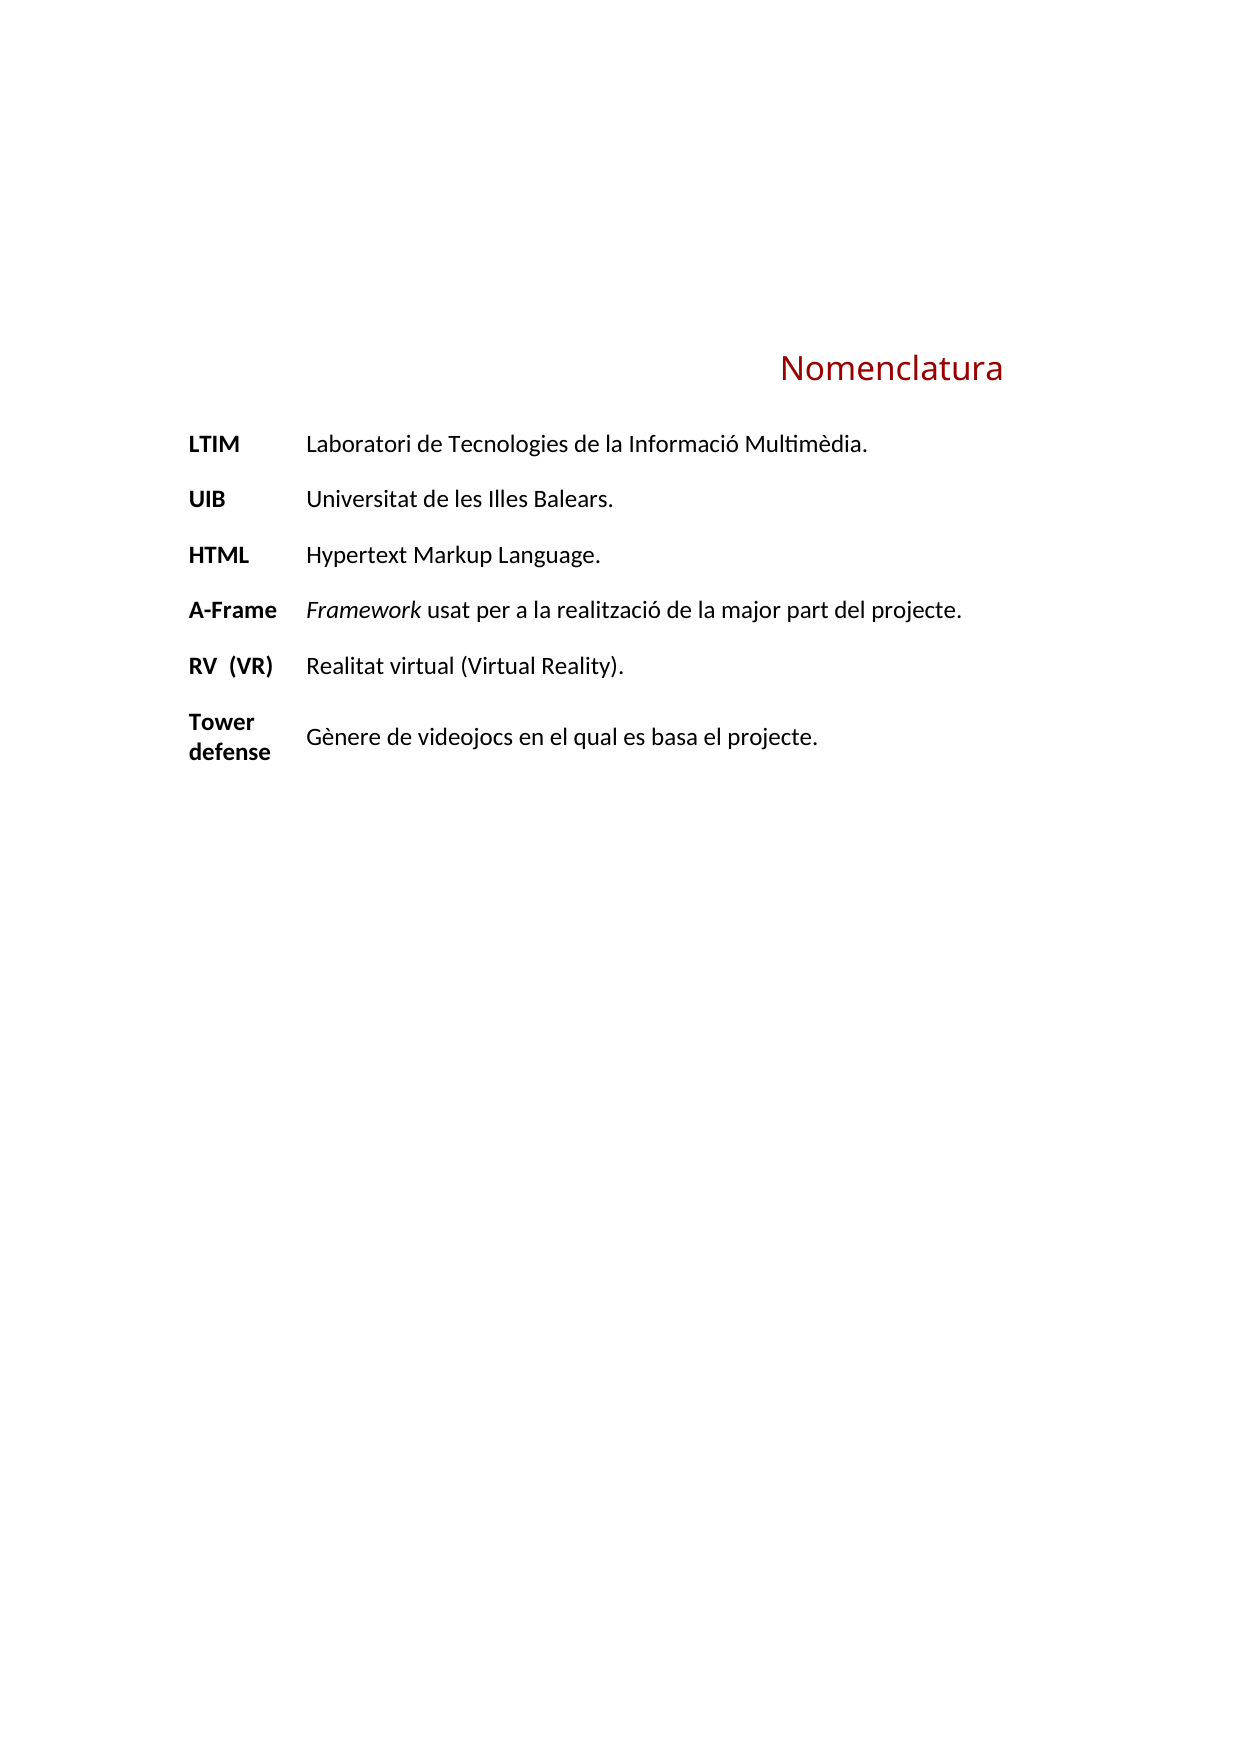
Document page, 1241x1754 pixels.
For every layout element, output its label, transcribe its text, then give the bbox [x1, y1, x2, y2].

table_cell UIB [177, 471, 295, 527]
table_cell RV (VR) [177, 638, 295, 693]
table_header LTIM [177, 416, 295, 471]
table_cell Tower defense [177, 693, 295, 779]
table_cell Realitat virtual (Virtual Reality). [295, 638, 1003, 693]
table_header Laboratori de Tecnologies de la Informació Multimèdia. [295, 416, 1003, 471]
table_cell Gènere de videojocs en el qual es basa el projecte. [295, 693, 1003, 779]
table_cell HTML [177, 527, 295, 582]
table_cell Hypertext Markup Language. [295, 527, 1003, 582]
subtitle Nomenclatura [177, 345, 1004, 391]
table_cell Universitat de les Illes Balears. [295, 471, 1003, 527]
table_cell A-Frame [177, 582, 295, 638]
table_cell Framework usat per a la realització de la major part del projecte. [295, 582, 1003, 638]
